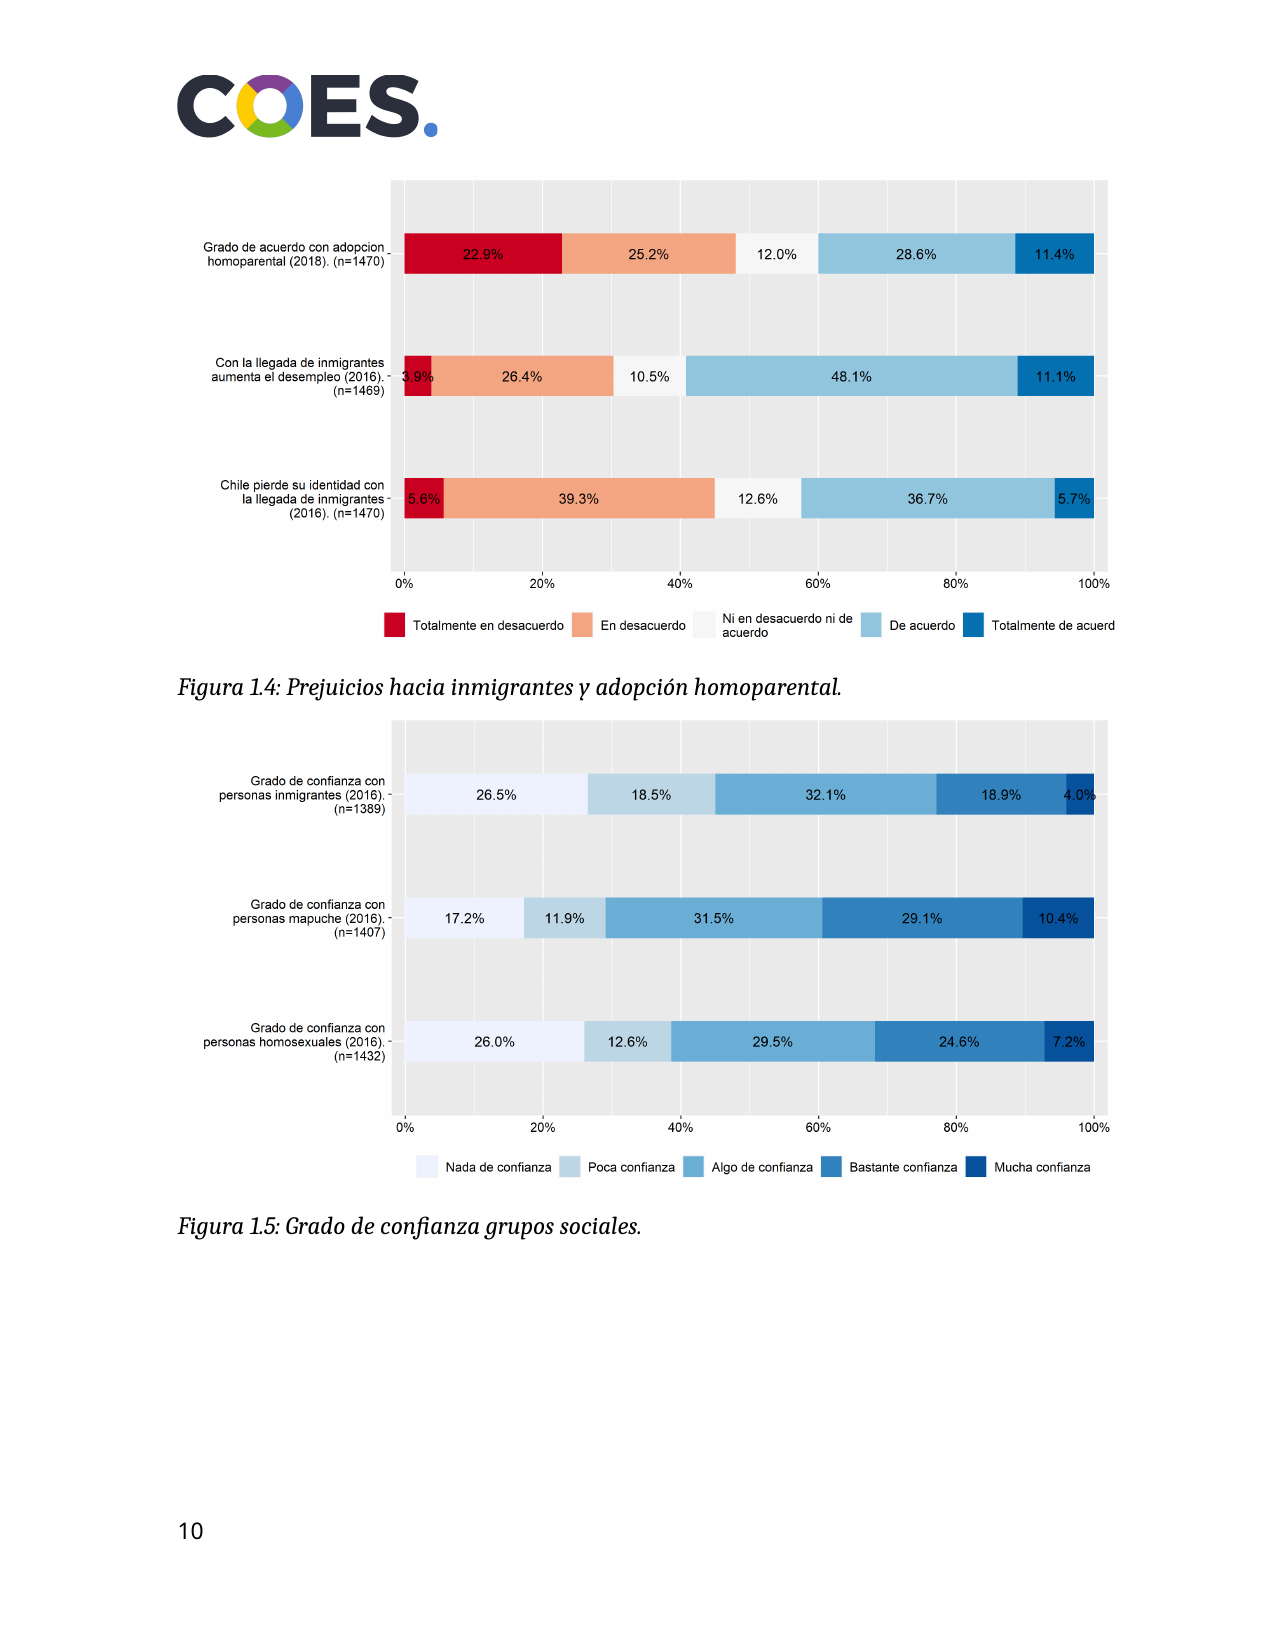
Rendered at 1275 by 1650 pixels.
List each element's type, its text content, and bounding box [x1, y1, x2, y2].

picture [196, 713, 1115, 1192]
text Figura 1.4: Prejuicios hacia inmigrantes y adopción homoparental. [177, 672, 1098, 701]
text Figura 1.5: Grado de confianza grupos sociales. [177, 1212, 1098, 1241]
picture [196, 174, 1115, 652]
picture [177, 75, 438, 146]
